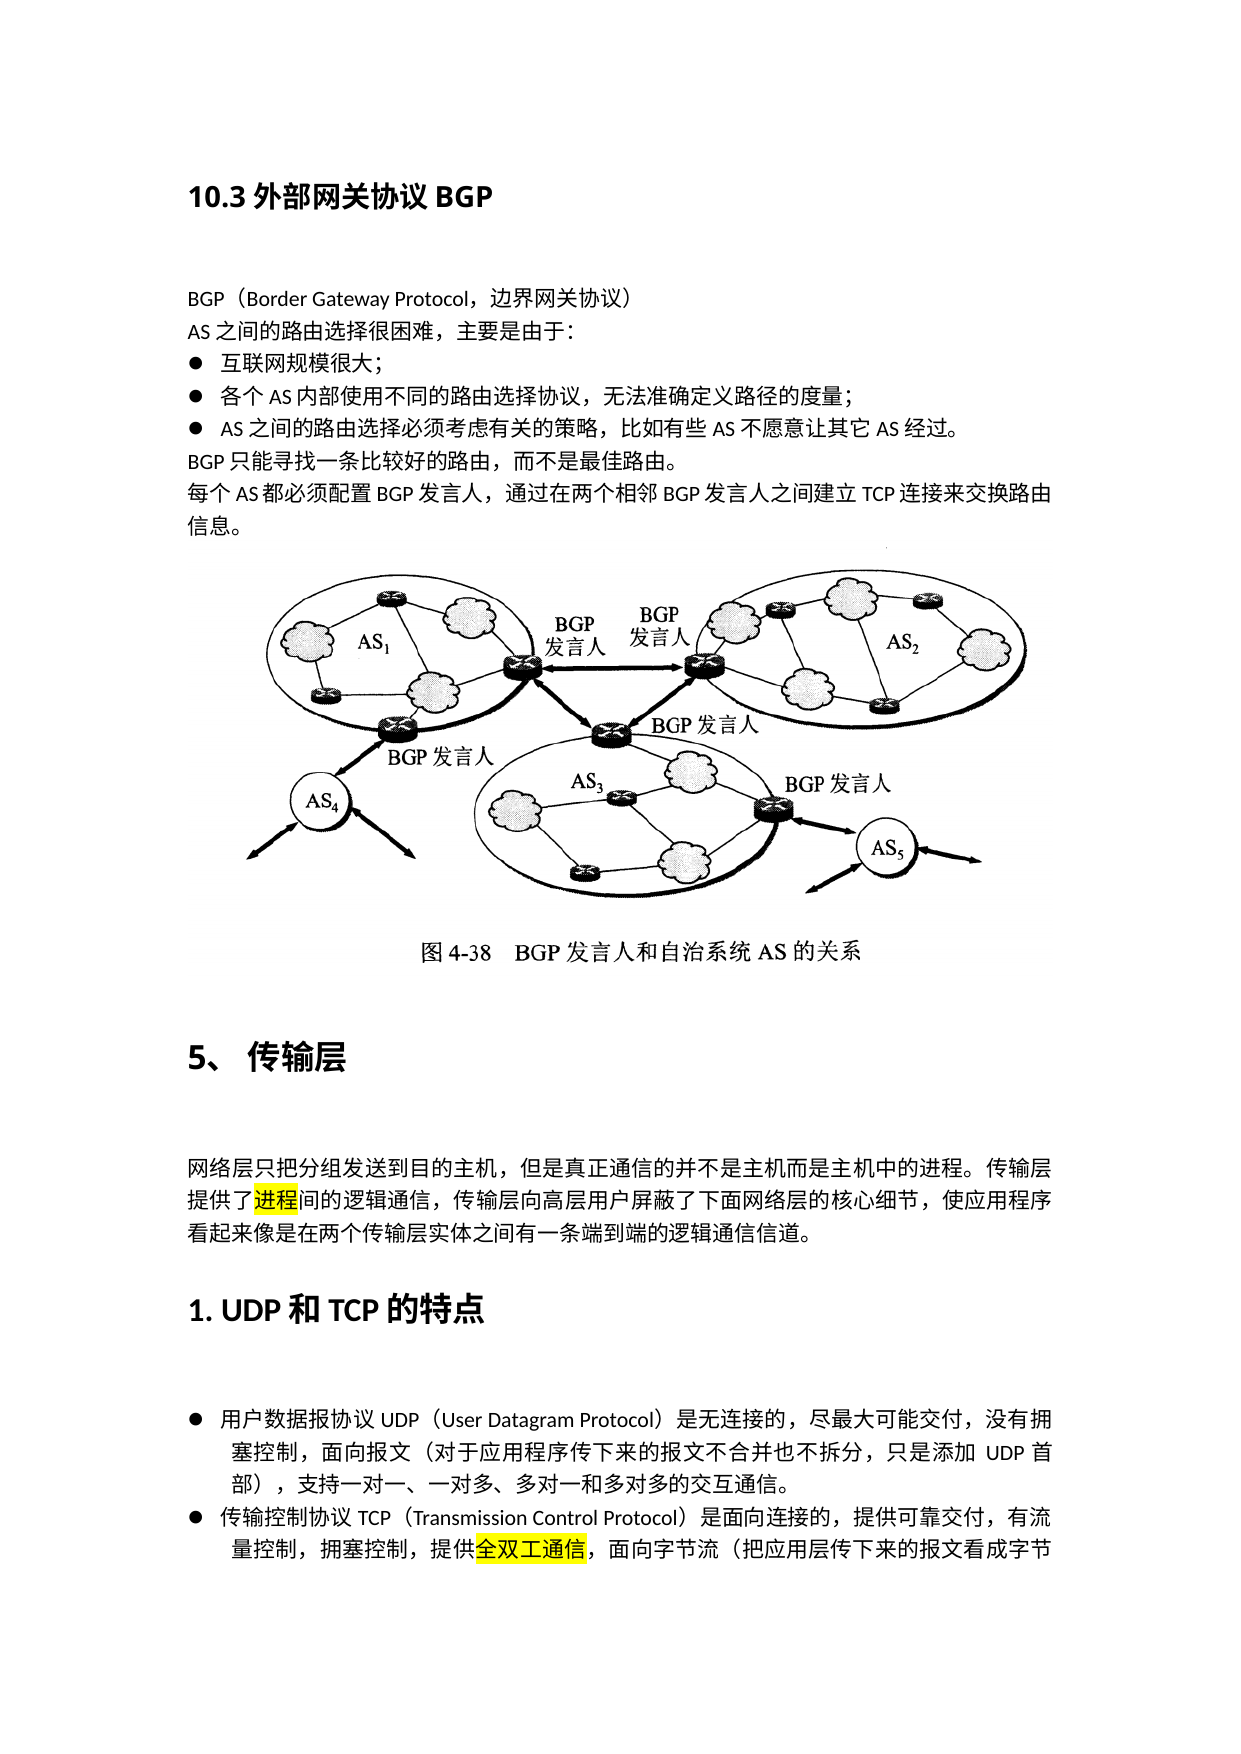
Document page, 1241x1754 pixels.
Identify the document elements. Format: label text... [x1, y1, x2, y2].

picture [187, 540, 1053, 976]
list 互联网规模很大； [187, 346, 1053, 378]
list AS 之间的路由选择必须考虑有关的策略，比如有些 AS 不愿意让其它 AS 经过。 [187, 411, 1053, 443]
subtitle UDP和TCP的特点 [187, 1275, 1053, 1340]
text 网络层只把分组发送到目的主机，但是真正通信的并不是主机而是主机中的进程。传输层提供了进程间的逻辑通信，传输层向高层用户屏蔽了下面网络层的核心细节，使应用程序看起来像是在两个传输层实体之间有一条端到端的逻辑通信信道。 [187, 1150, 1053, 1248]
list 用户数据报协议 UDP（User Datagram Protocol）是无连接的，尽最大可能交付，没有拥塞控制，面向报文（对于应用程序传下来的报文不合并也不拆分，只是添加 UDP 首部），支持一对一、一对多、多对一和多对多的交互通信。 [187, 1402, 1053, 1499]
subtitle 传输层 [187, 1023, 1053, 1088]
text 每个AS都必须配置BGP发言人，通过在两个相邻BGP发言人之间建立TCP连接来交换路由信息。 [187, 476, 1053, 540]
text BGP只能寻找一条比较好的路由，而不是最佳路由。 [187, 443, 1053, 476]
text AS 之间的路由选择很困难，主要是由于： [187, 313, 1053, 346]
text BGP（Border Gateway Protocol，边界网关协议） [187, 281, 1053, 313]
list 各个 AS 内部使用不同的路由选择协议，无法准确定义路径的度量； [187, 378, 1053, 411]
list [187, 1499, 1053, 1564]
subtitle 外部网关协议BGP [187, 162, 1053, 227]
